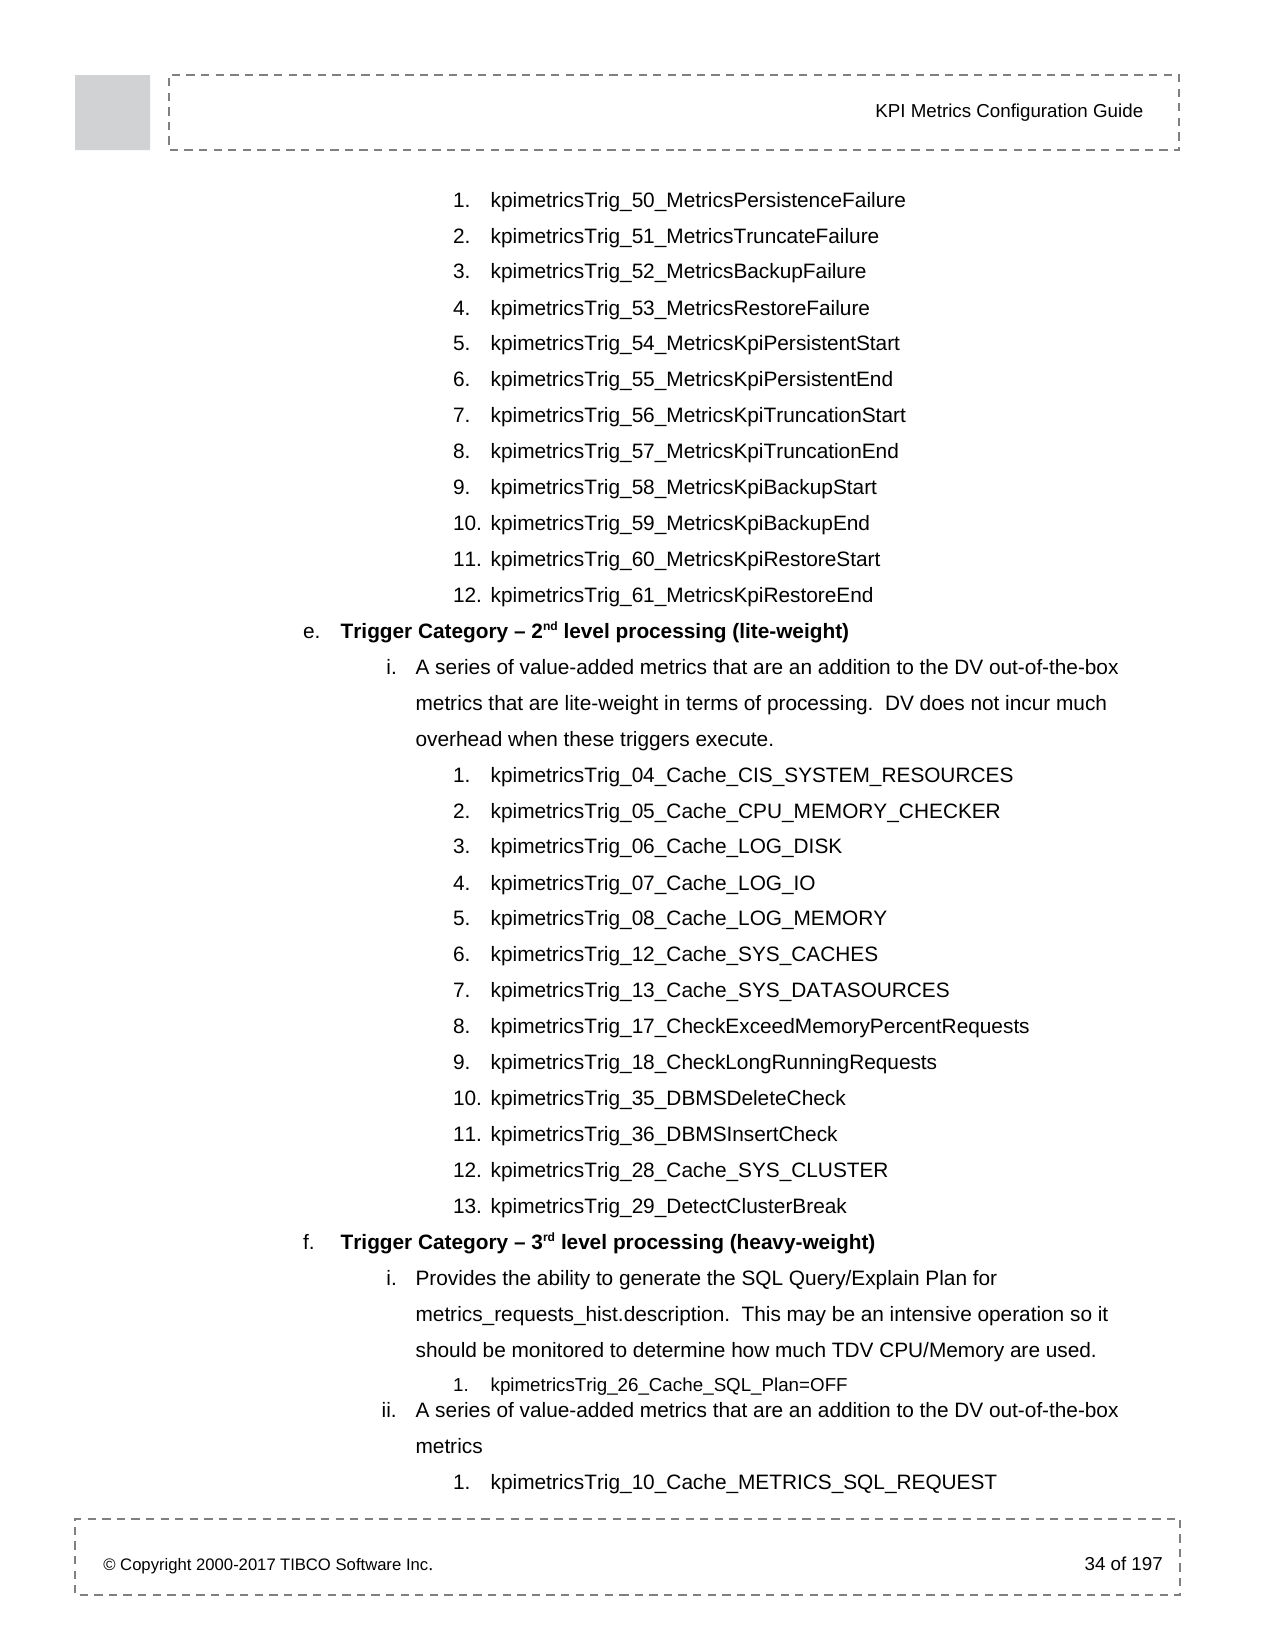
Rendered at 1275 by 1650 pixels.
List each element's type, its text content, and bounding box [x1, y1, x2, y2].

list kpimetricsTrig_58_MetricsKpiBackupStart [453, 475, 1162, 499]
list A series of value-added metrics that are an addition to the DV out-of-the-box metrics [397, 1398, 1162, 1458]
list kpimetricsTrig_08_Cache_LOG_MEMORY [453, 906, 1162, 930]
list kpimetricsTrig_28_Cache_SYS_CLUSTER [453, 1158, 1162, 1182]
list kpimetricsTrig_06_Cache_LOG_DISK [453, 834, 1162, 858]
list kpimetricsTrig_55_MetricsKpiPersistentEnd [453, 367, 1162, 391]
list kpimetricsTrig_13_Cache_SYS_DATASOURCES [453, 978, 1162, 1002]
list kpimetricsTrig_61_MetricsKpiRestoreEnd [453, 583, 1162, 607]
list kpimetricsTrig_18_CheckLongRunningRequests [453, 1050, 1162, 1074]
list A series of value-added metrics that are an addition to the DV out-of-the-box metrics that are lite-weight in terms of processing. DV does not incur much overhead when these triggers execute. [397, 655, 1162, 751]
list kpimetricsTrig_51_MetricsTruncateFailure [453, 223, 1162, 247]
list Provides the ability to generate the SQL Query/Explain Plan for metrics_requests_hist.description. This may be an intensive operation so it should be monitored to determine how much TDV CPU/Memory are used. [397, 1266, 1162, 1361]
list kpimetricsTrig_10_Cache_METRICS_SQL_REQUEST [453, 1470, 1162, 1494]
list kpimetricsTrig_56_MetricsKpiTruncationStart [453, 403, 1162, 427]
list Trigger Category – 2nd level processing (lite-weight) [303, 619, 1162, 643]
list kpimetricsTrig_04_Cache_CIS_SYSTEM_RESOURCES [453, 762, 1162, 786]
list kpimetricsTrig_54_MetricsKpiPersistentStart [453, 331, 1162, 355]
list Trigger Category – 3rd level processing (heavy-weight) [303, 1230, 1162, 1254]
list kpimetricsTrig_17_CheckExceedMemoryPercentRequests [453, 1014, 1162, 1038]
list kpimetricsTrig_52_MetricsBackupFailure [453, 259, 1162, 283]
list kpimetricsTrig_50_MetricsPersistenceFailure [453, 187, 1162, 211]
list kpimetricsTrig_05_Cache_CPU_MEMORY_CHECKER [453, 798, 1162, 822]
list kpimetricsTrig_60_MetricsKpiRestoreStart [453, 547, 1162, 571]
list kpimetricsTrig_36_DBMSInsertCheck [453, 1122, 1162, 1146]
list kpimetricsTrig_59_MetricsKpiBackupEnd [453, 511, 1162, 535]
list kpimetricsTrig_12_Cache_SYS_CACHES [453, 942, 1162, 966]
list kpimetricsTrig_57_MetricsKpiTruncationEnd [453, 439, 1162, 463]
list kpimetricsTrig_26_Cache_SQL_Plan=OFF [453, 1373, 1162, 1395]
list kpimetricsTrig_07_Cache_LOG_IO [453, 870, 1162, 894]
list kpimetricsTrig_53_MetricsRestoreFailure [453, 295, 1162, 319]
list kpimetricsTrig_29_DetectClusterBreak [453, 1194, 1162, 1218]
list kpimetricsTrig_35_DBMSDeleteCheck [453, 1086, 1162, 1110]
